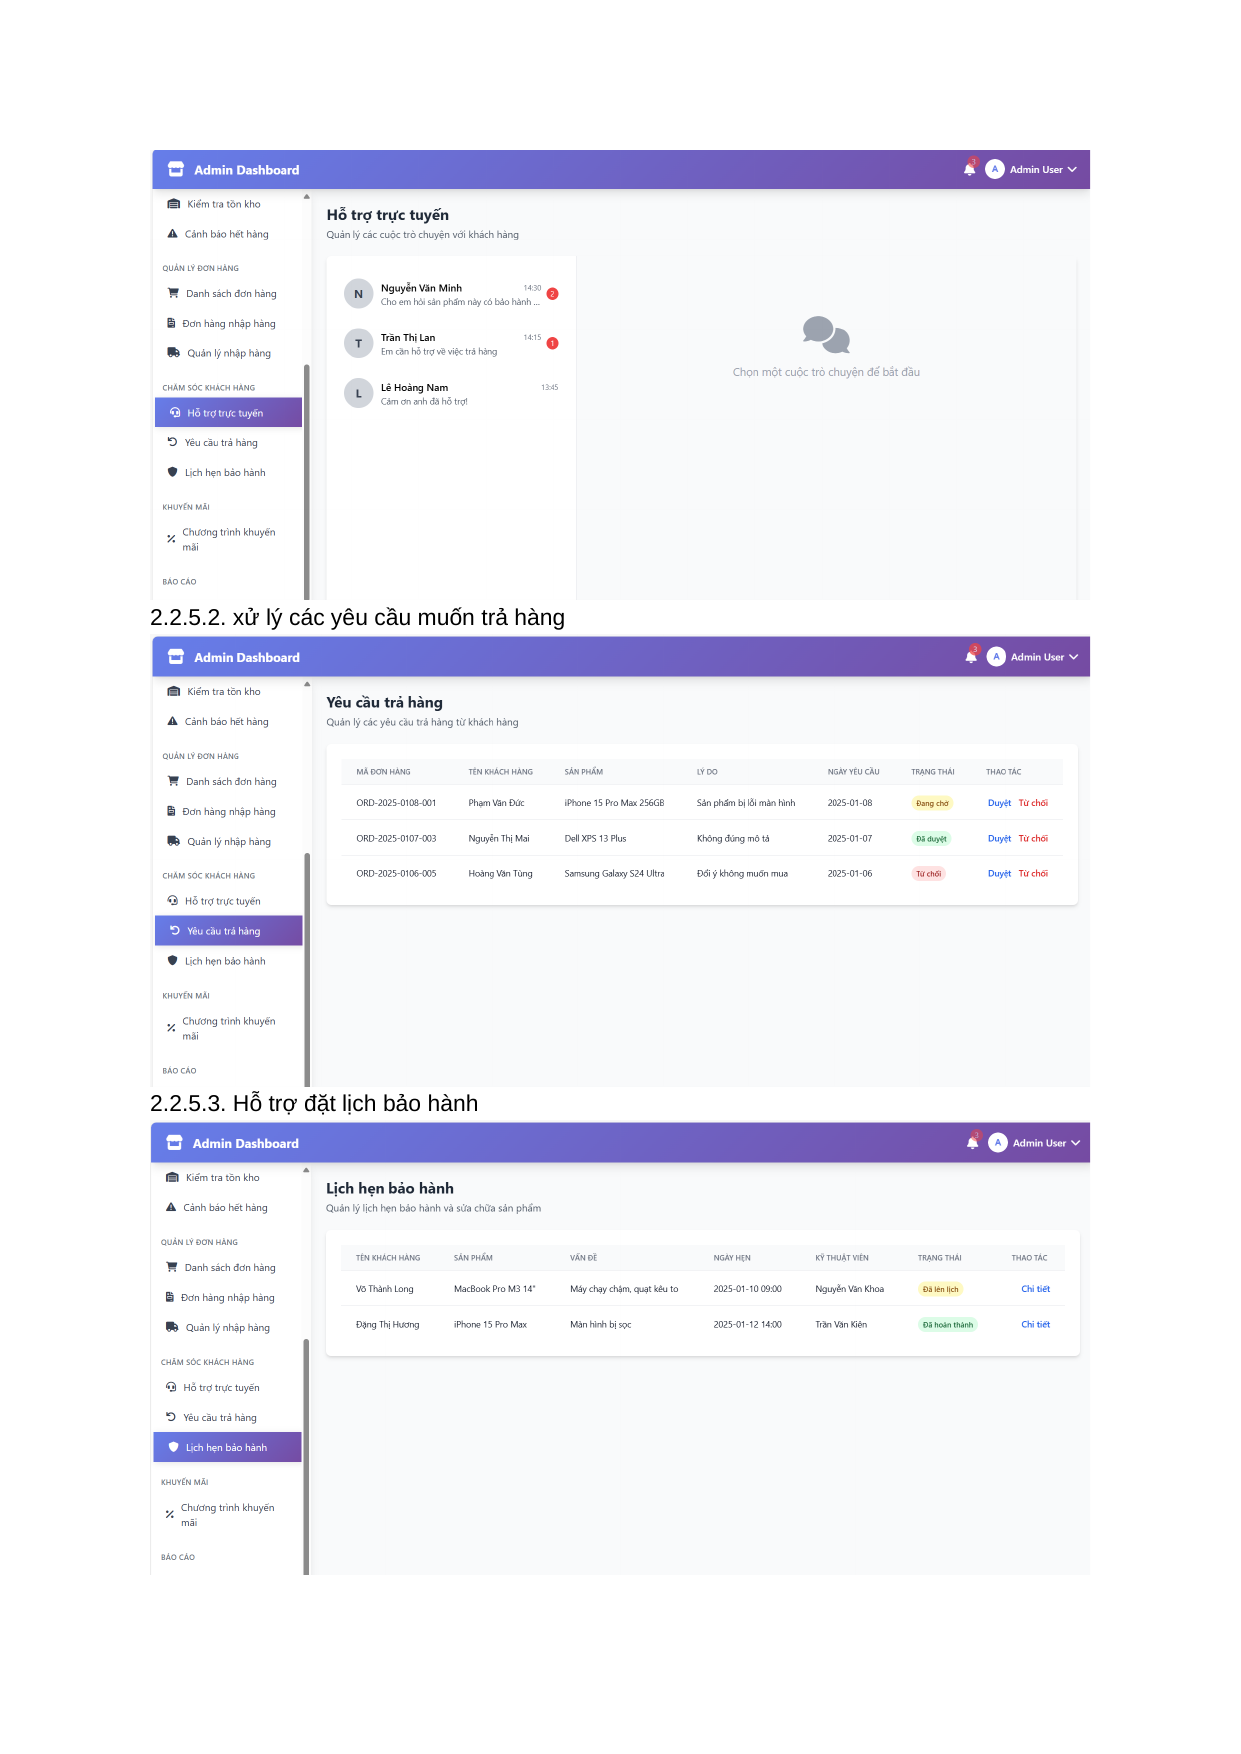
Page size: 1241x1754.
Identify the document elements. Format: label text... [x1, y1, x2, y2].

text 2.2.5.2. xử lý các yêu cầu muốn trả hàng [150, 604, 1090, 634]
picture [150, 1120, 1091, 1575]
text 2.2.5.3. Hỗ trợ đặt lịch bảo hành [150, 1090, 1090, 1116]
picture [150, 634, 1091, 1087]
picture [150, 150, 1091, 600]
